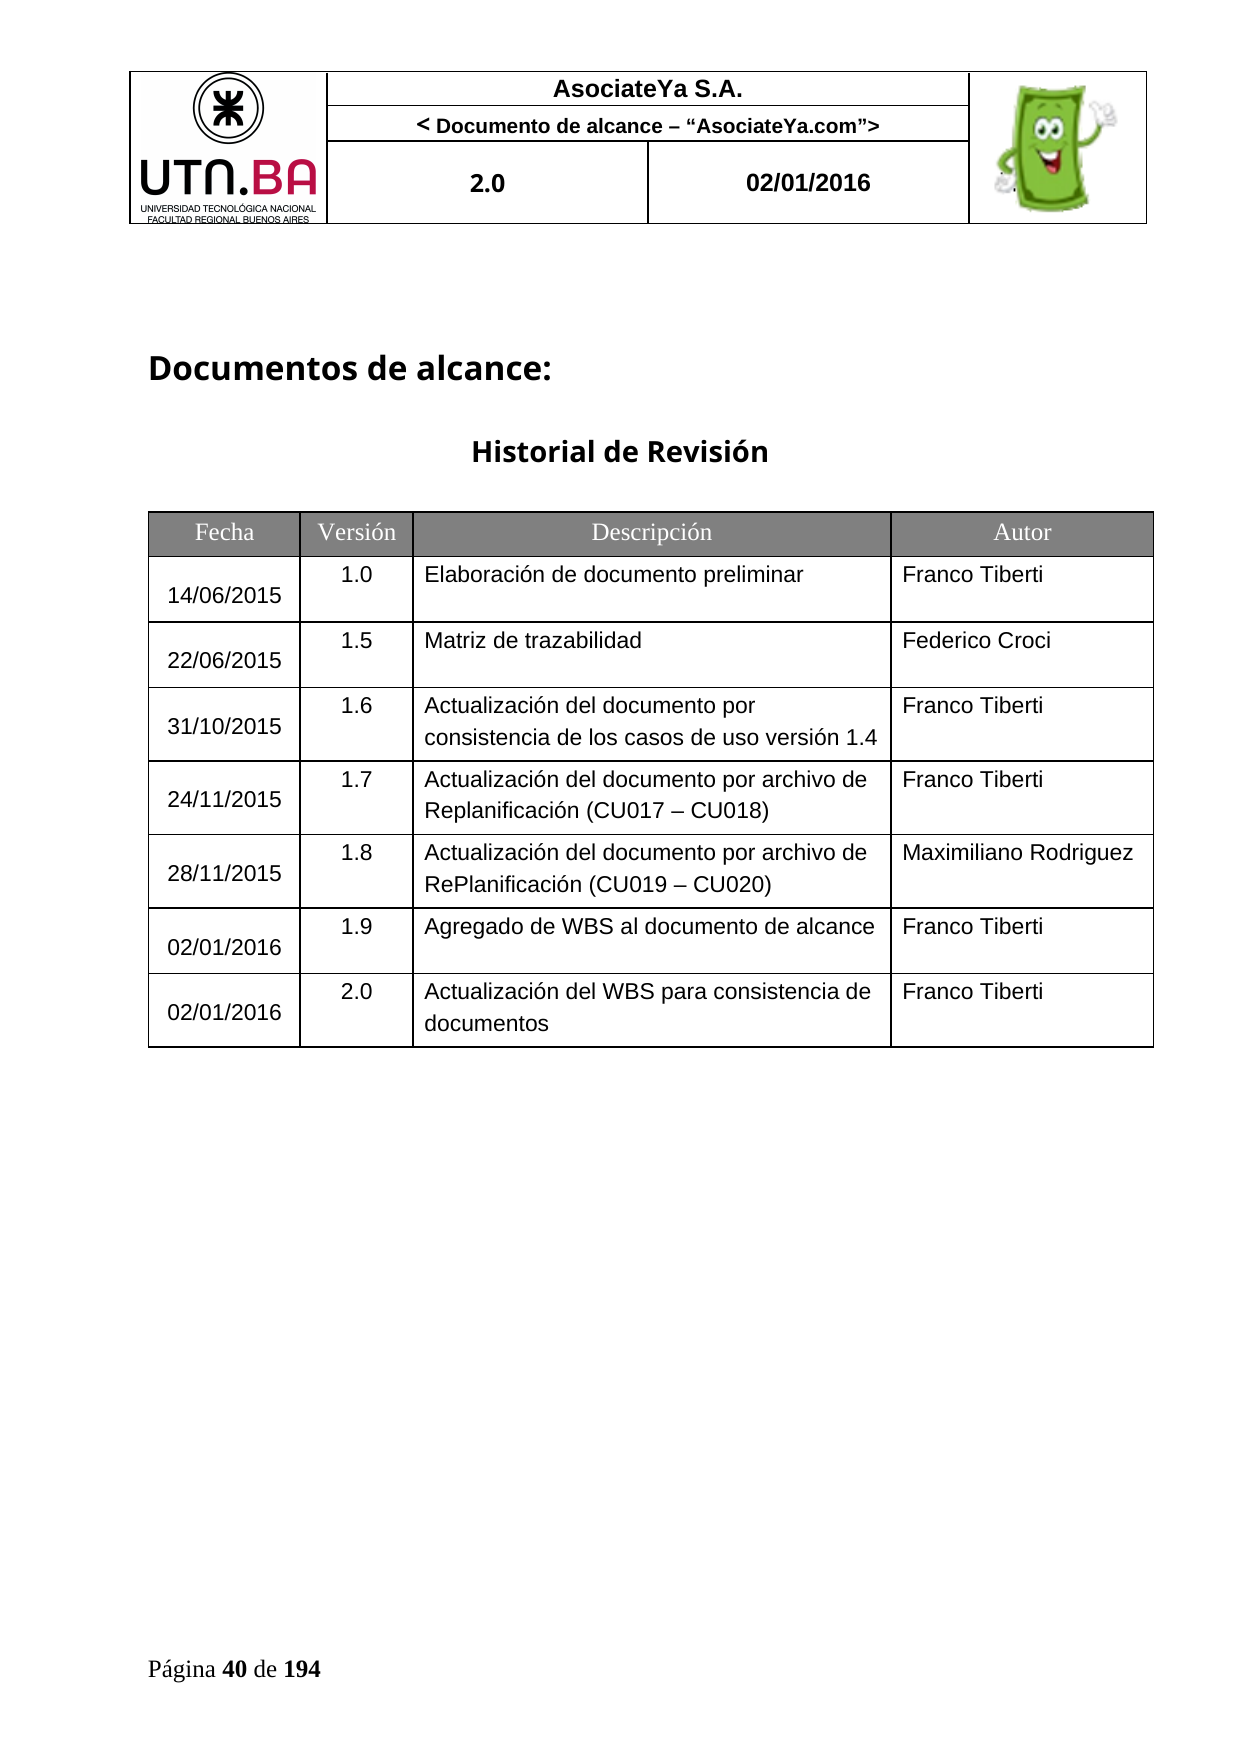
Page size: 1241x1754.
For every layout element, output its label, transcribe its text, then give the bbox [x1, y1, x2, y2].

table_header Autor [892, 513, 1153, 556]
table_cell 1.9 [301, 909, 412, 972]
table_cell 1.6 [301, 688, 412, 760]
table_cell 28/11/2015 [149, 835, 299, 907]
table_cell Actualización del documento por archivo de Replanificación (CU017 – CU018) [414, 762, 890, 833]
table_cell 24/11/2015 [149, 762, 299, 833]
table_cell Actualización del WBS para consistencia de documentos [414, 974, 890, 1046]
table_cell 1.8 [301, 835, 412, 907]
table_header Fecha [149, 513, 299, 556]
title Historial de Revisión [148, 432, 1092, 471]
table_cell 02/01/2016 [149, 974, 299, 1046]
table_cell 22/06/2015 [149, 623, 299, 686]
table_cell Franco Tiberti [892, 557, 1153, 621]
table_cell Franco Tiberti [892, 762, 1153, 833]
table_cell 14/06/2015 [149, 557, 299, 621]
picture [141, 72, 316, 223]
table_cell Maximiliano Rodriguez [892, 835, 1153, 907]
table_cell Elaboración de documento preliminar [414, 557, 890, 621]
table_cell 31/10/2015 [149, 688, 299, 760]
table_cell 1.7 [301, 762, 412, 833]
picture [982, 78, 1126, 217]
table_cell Actualización del documento por consistencia de los casos de uso versión 1.4 [414, 688, 890, 760]
table_cell Matriz de trazabilidad [414, 623, 890, 686]
table_cell 1.0 [301, 557, 412, 621]
table_cell 2.0 [301, 974, 412, 1046]
table_cell 02/01/2016 [149, 909, 299, 972]
table_cell Agregado de WBS al documento de alcance [414, 909, 890, 972]
table_cell Actualización del documento por archivo de RePlanificación (CU019 – CU020) [414, 835, 890, 907]
table_cell Franco Tiberti [892, 688, 1153, 760]
table_header Descripción [414, 513, 890, 556]
table_cell Federico Croci [892, 623, 1153, 686]
table_cell Franco Tiberti [892, 909, 1153, 972]
subtitle Documentos de alcance: [148, 345, 1092, 391]
table_header Versión [301, 513, 412, 556]
table_cell 1.5 [301, 623, 412, 686]
table_cell Franco Tiberti [892, 974, 1153, 1046]
